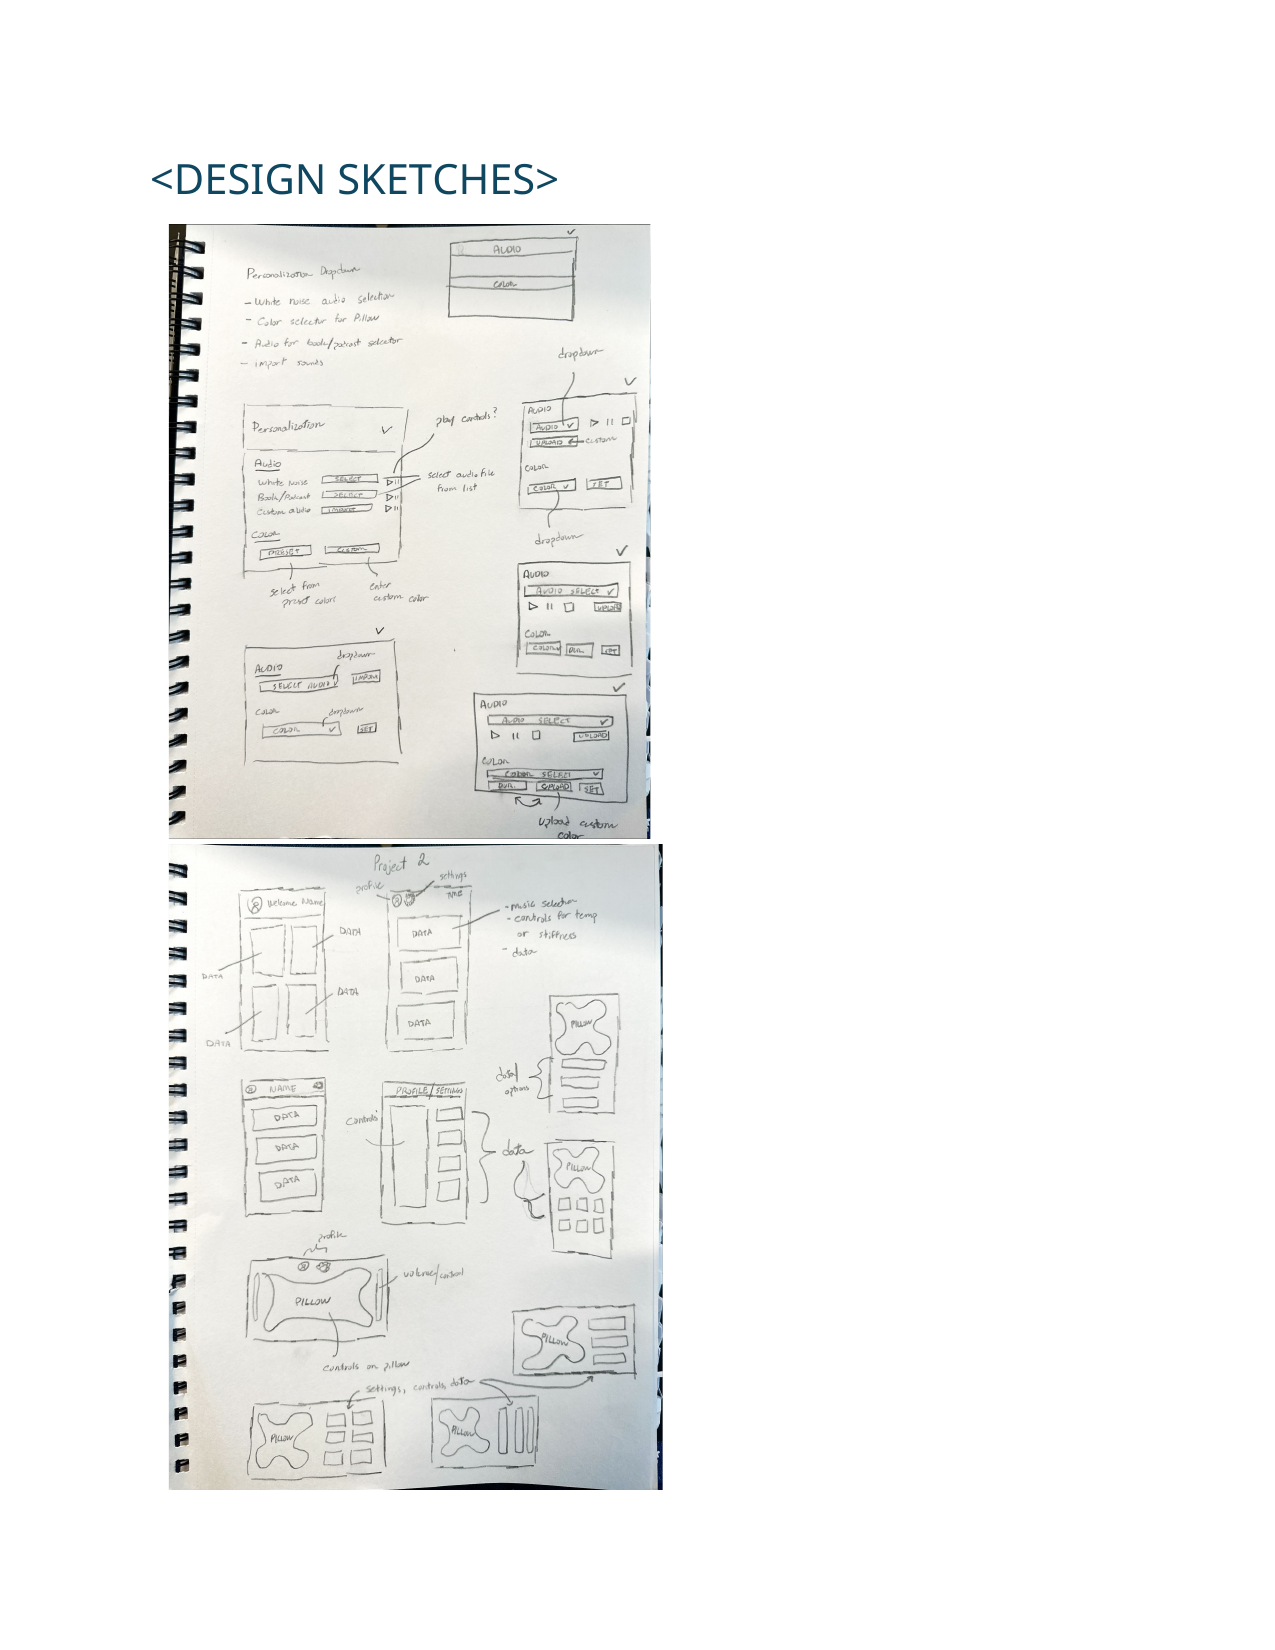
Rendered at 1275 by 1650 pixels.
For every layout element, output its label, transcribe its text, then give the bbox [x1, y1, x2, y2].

subtitle <DESIGN SKETCHES> [150, 150, 1125, 207]
